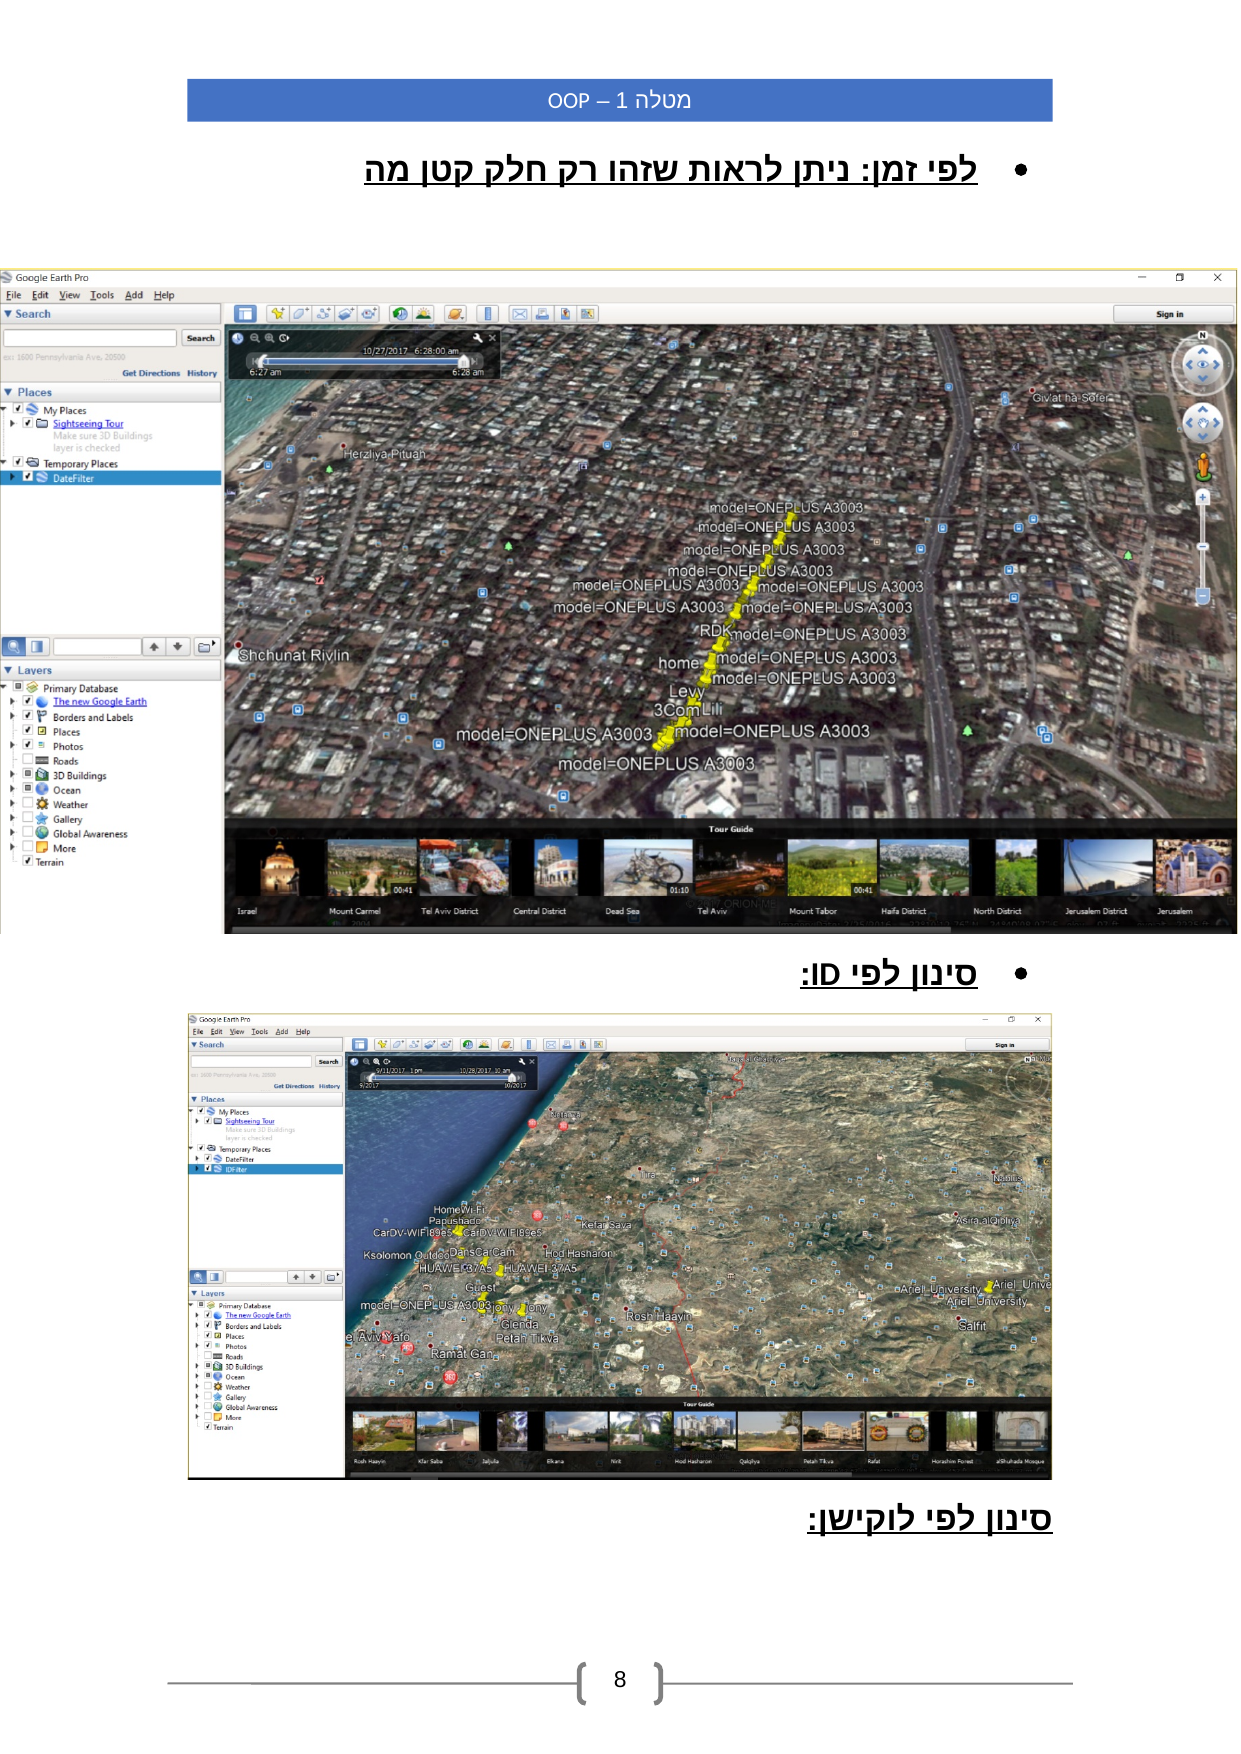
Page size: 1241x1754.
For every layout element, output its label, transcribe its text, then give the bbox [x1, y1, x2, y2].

picture [0, 268, 1238, 934]
picture [187, 1013, 1053, 1480]
list סינון לפי ID: [0, 953, 1015, 993]
text סינון לפי לוקישן: [187, 1498, 1053, 1537]
list לפי זמן: ניתן לראות שזהו רק חלק קטן מה [187, 150, 1015, 188]
